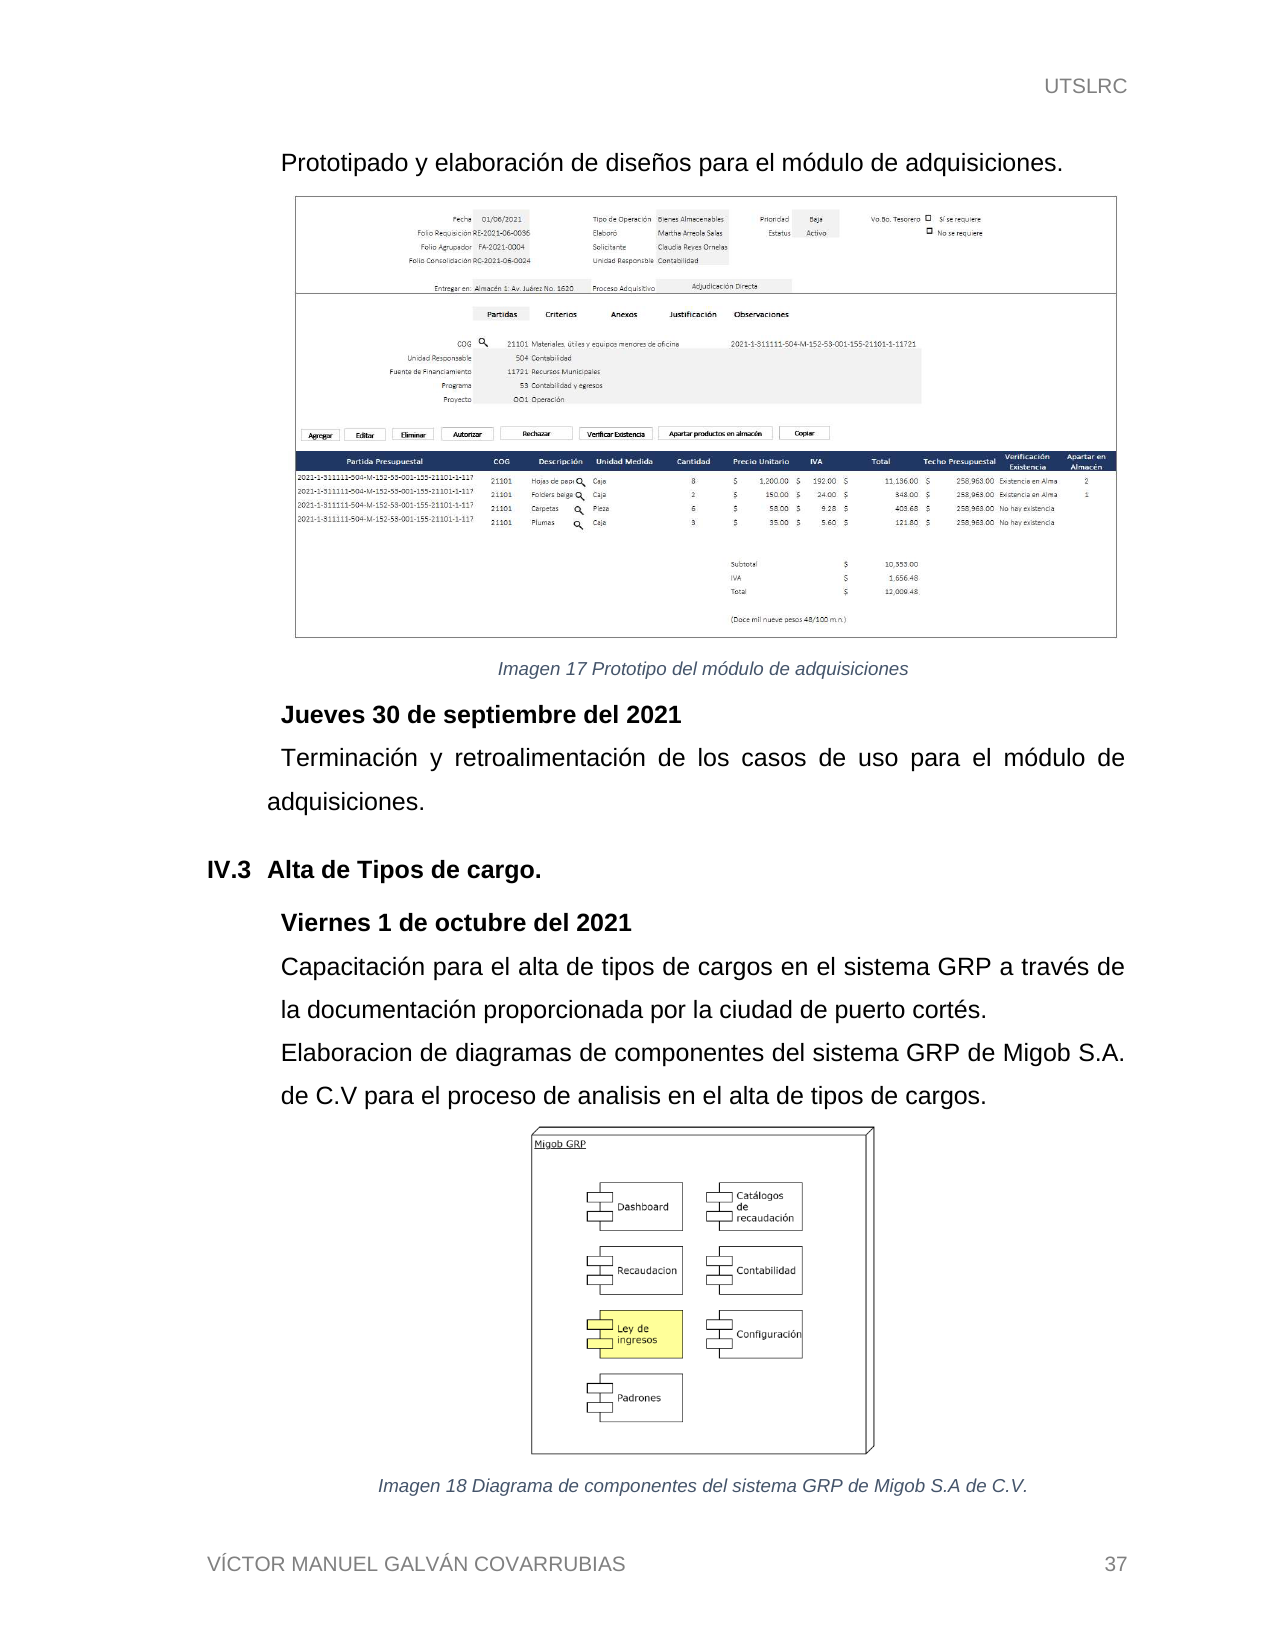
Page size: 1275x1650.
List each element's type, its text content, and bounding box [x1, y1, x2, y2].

text Capacitación para el alta de tipos de cargos en el sistema GRP a través de la documentación proporcionada por la ciudad de puerto cortés. [281, 951, 1127, 1023]
text Elaboracion de diagramas de componentes del sistema GRP de Migob S.A. de C.V para el proceso de analisis en el alta de tipos de cargos. [281, 1038, 1127, 1109]
text Viernes 1 de octubre del 2021 [207, 908, 1127, 937]
text Jueves 30 de septiembre del 2021 [207, 700, 1127, 729]
text Imagen 17 Prototipo del módulo de adquisiciones [207, 658, 1127, 679]
subtitle Alta de Tipos de cargo. [207, 854, 1127, 883]
text Prototipado y elaboración de diseños para el módulo de adquisiciones. [207, 148, 1127, 176]
text Terminación y retroalimentación de los casos de uso para el módulo de adquisiciones. [267, 743, 1127, 815]
text Imagen 18 Diagrama de componentes del sistema GRP de Migob S.A de C.V. [207, 1475, 1127, 1496]
picture [531, 1123, 877, 1461]
